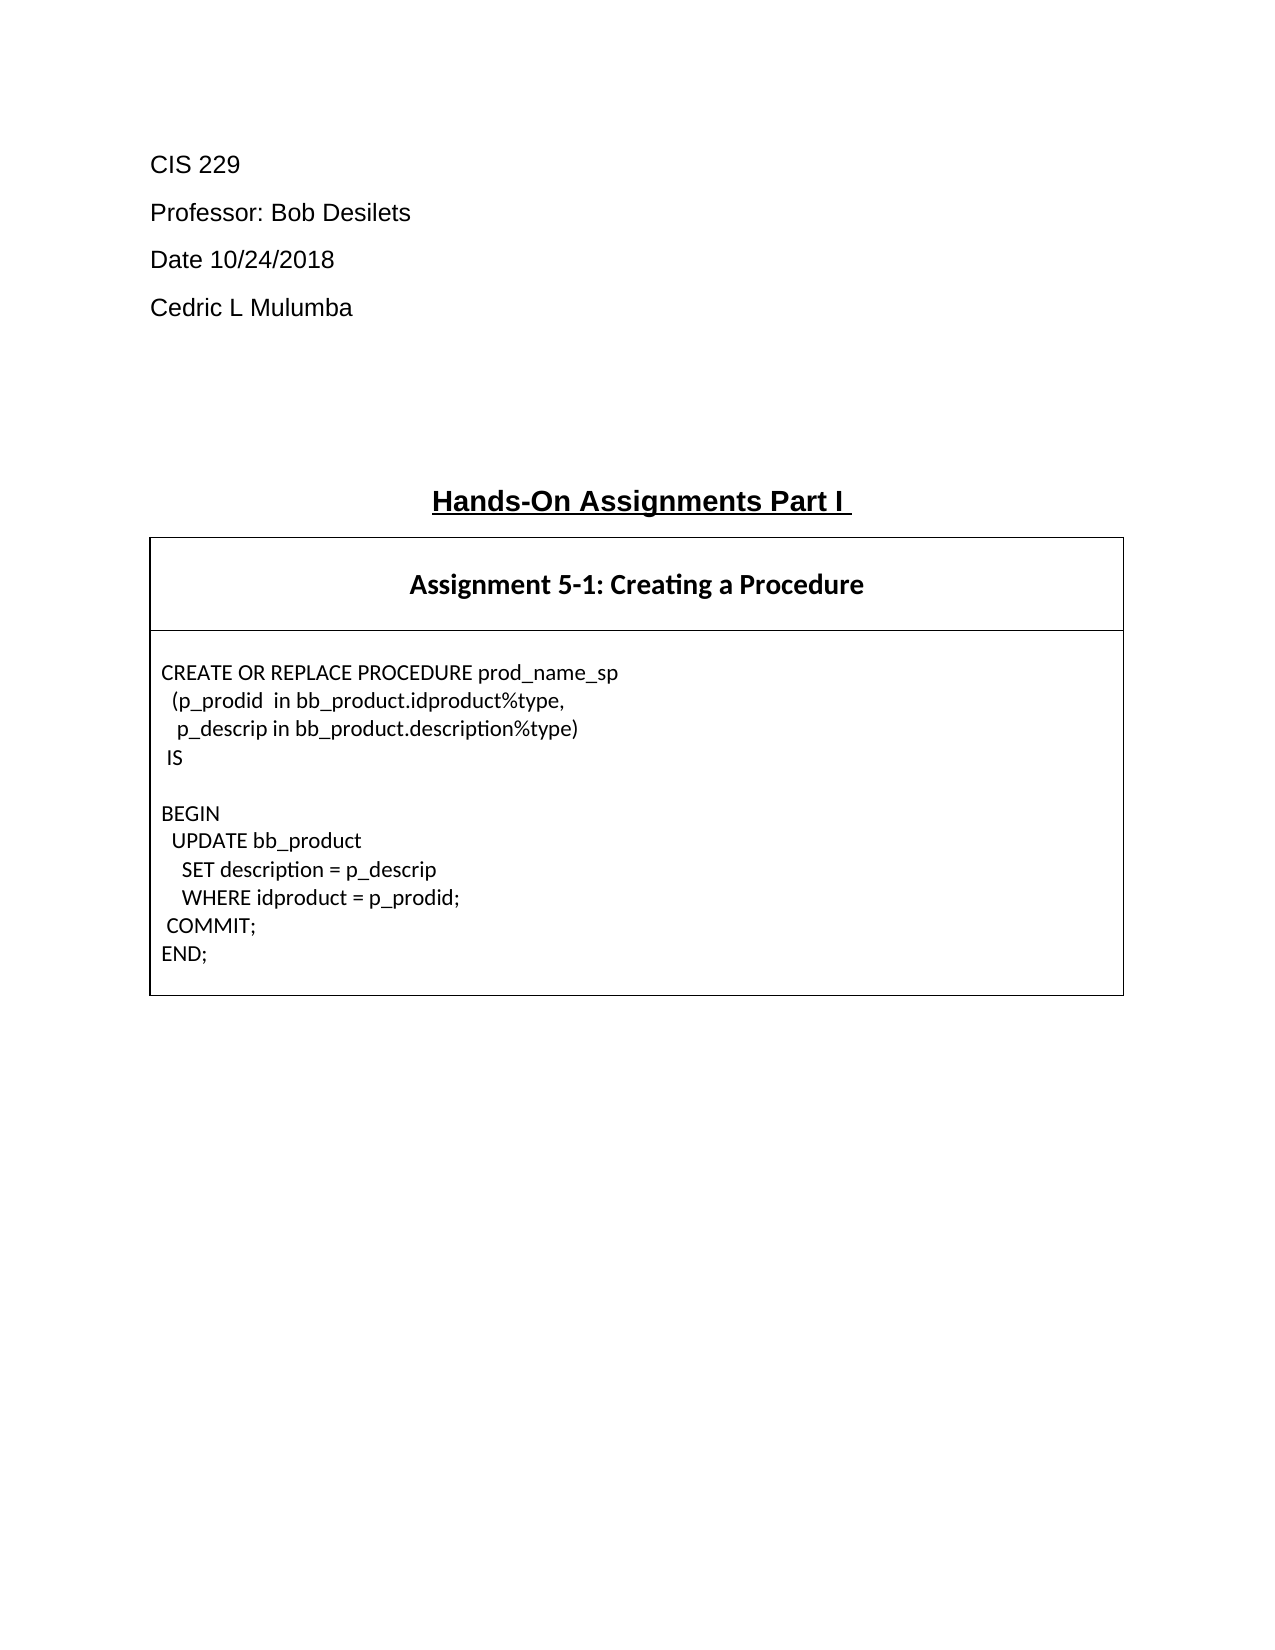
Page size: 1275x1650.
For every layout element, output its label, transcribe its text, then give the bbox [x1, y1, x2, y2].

table_cell CREATE OR REPLACE PROCEDURE prod_name_sp (p_prodid in bb_product.idproduct%type, p_descrip in bb_product.description%type) IS BEGIN UPDATE bb_product SET description = p_descrip WHERE idproduct = p_prodid; COMMIT; END; [151, 631, 1123, 995]
table_header Assignment 5-1: Creating a Procedure [151, 538, 1123, 629]
text Professor: Bob Desilets [150, 198, 1125, 226]
text Hands-On Assignments Part I [150, 484, 1125, 517]
text CIS 229 [150, 150, 1125, 179]
text Cedric L Mulumba [150, 293, 1125, 322]
text Date 10/24/2018 [150, 245, 1125, 274]
